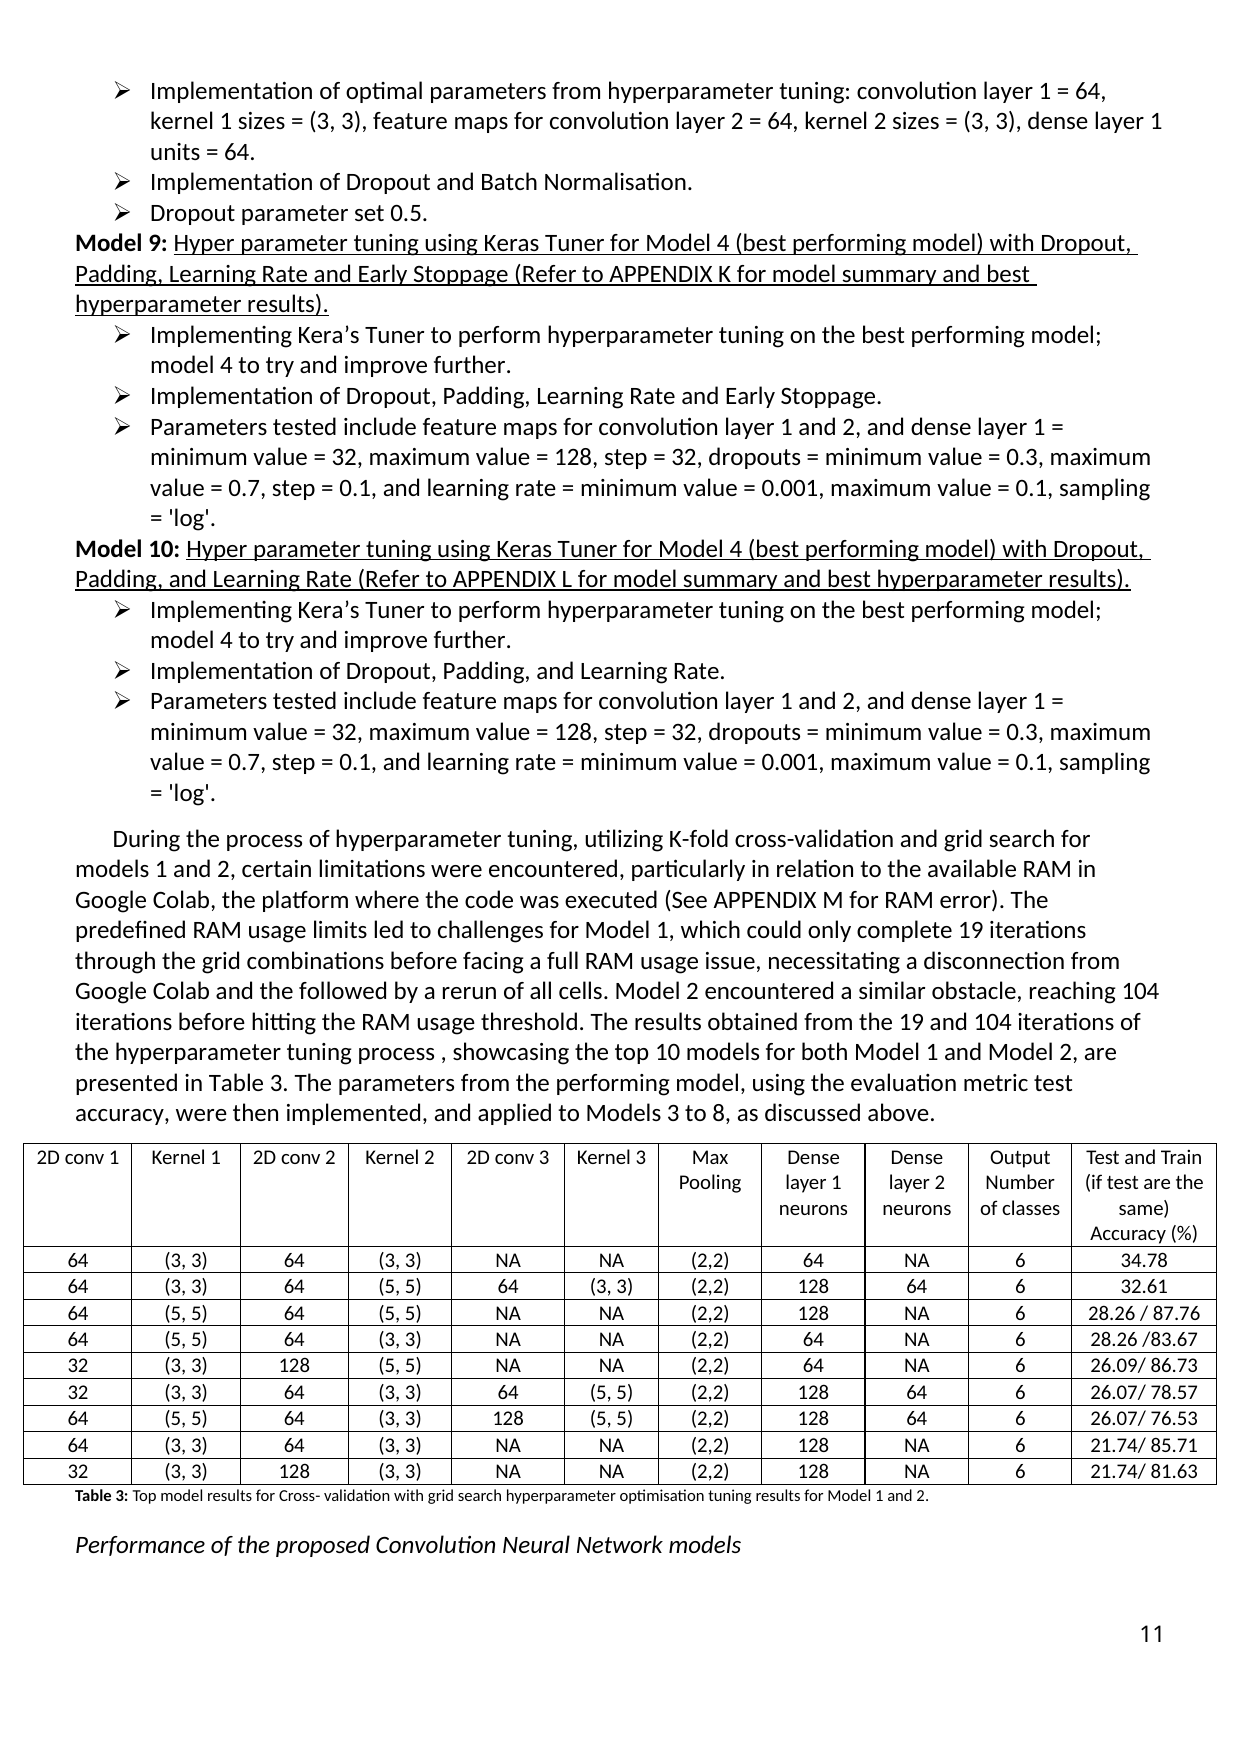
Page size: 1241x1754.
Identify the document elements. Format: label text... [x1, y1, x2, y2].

table_cell 6 [969, 1326, 1071, 1352]
table_cell 32 [24, 1459, 131, 1484]
text Model 9: Hyper parameter tuning using Keras Tuner for Model 4 (best performing model) with Dropout, Padding, Learning Rate and Early Stoppage (Refer to APPENDIX K for model summary and best hyperparameter results). [75, 228, 1165, 319]
table_header Test and Train (if test are the same) Accuracy (%) [1072, 1144, 1216, 1246]
text Performance of the proposed Convolution Neural Network models [75, 1529, 1165, 1560]
table_header Kernel 1 [132, 1144, 240, 1246]
list Implementing Kera’s Tuner to perform hyperparameter tuning on the best performing model; model 4 to try and improve further. [112, 319, 1165, 380]
table_cell 64 [762, 1247, 864, 1272]
table_cell 21.74/ 81.63 [1072, 1459, 1216, 1484]
table_cell 6 [969, 1353, 1071, 1378]
table_cell 26.07/ 78.57 [1072, 1379, 1216, 1404]
table_cell NA [565, 1432, 658, 1457]
list Implementing Kera’s Tuner to perform hyperparameter tuning on the best performing model; model 4 to try and improve further. [112, 594, 1165, 655]
table_cell (3, 3) [565, 1273, 658, 1299]
table_cell 128 [762, 1379, 864, 1404]
table_cell (2,2) [659, 1353, 761, 1378]
table_cell 128 [241, 1353, 348, 1378]
table_cell (2,2) [659, 1432, 761, 1457]
table_cell NA [866, 1247, 968, 1272]
table_cell NA [866, 1459, 968, 1484]
table_cell 128 [762, 1273, 864, 1299]
table_cell (3, 3) [349, 1247, 451, 1272]
table_cell (3, 3) [132, 1459, 240, 1484]
table_cell 64 [241, 1406, 348, 1431]
table_cell (5, 5) [349, 1300, 451, 1325]
table_header 2D conv 2 [241, 1144, 348, 1246]
table_cell 64 [241, 1273, 348, 1299]
table_cell NA [452, 1300, 564, 1325]
table_cell 64 [762, 1353, 864, 1378]
table_cell (3, 3) [132, 1432, 240, 1457]
table_cell NA [565, 1459, 658, 1484]
table_cell 64 [762, 1326, 864, 1352]
table_cell (2,2) [659, 1379, 761, 1404]
table_cell 64 [241, 1432, 348, 1457]
table_cell 128 [762, 1459, 864, 1484]
table_cell NA [565, 1300, 658, 1325]
table_cell 6 [969, 1379, 1071, 1404]
table_cell 32.61 [1072, 1273, 1216, 1299]
table_header Kernel 2 [349, 1144, 451, 1246]
table_cell (2,2) [659, 1406, 761, 1431]
table_cell (2,2) [659, 1300, 761, 1325]
table_cell (3, 3) [132, 1353, 240, 1378]
table_cell (3, 3) [132, 1379, 240, 1404]
table_cell 6 [969, 1247, 1071, 1272]
table_cell (3, 3) [349, 1459, 451, 1484]
table_cell (2,2) [659, 1459, 761, 1484]
table_cell 64 [452, 1273, 564, 1299]
table_cell (5, 5) [565, 1406, 658, 1431]
table_header Output Number of classes [969, 1144, 1071, 1246]
table_cell 32 [24, 1379, 131, 1404]
table_cell 64 [24, 1247, 131, 1272]
table_cell 128 [762, 1432, 864, 1457]
table_cell NA [866, 1300, 968, 1325]
table_header Kernel 3 [565, 1144, 658, 1246]
table_cell 28.26 / 87.76 [1072, 1300, 1216, 1325]
text Table 3: Top model results for Cross- validation with grid search hyperparameter optimisation tuning results for Model 1 and 2. [75, 1485, 1165, 1505]
table_cell NA [866, 1353, 968, 1378]
table_cell (5, 5) [349, 1273, 451, 1299]
table_cell 28.26 /83.67 [1072, 1326, 1216, 1352]
table_cell 64 [24, 1273, 131, 1299]
table_cell NA [565, 1247, 658, 1272]
table_cell 6 [969, 1459, 1071, 1484]
table_cell NA [452, 1459, 564, 1484]
table_header 2D conv 1 [24, 1144, 131, 1246]
table_cell (5, 5) [565, 1379, 658, 1404]
table_cell 64 [241, 1300, 348, 1325]
table_cell (2,2) [659, 1273, 761, 1299]
list Implementation of Dropout, Padding, Learning Rate and Early Stoppage. [112, 380, 1165, 411]
table_cell 21.74/ 85.71 [1072, 1432, 1216, 1457]
table_cell (5, 5) [349, 1353, 451, 1378]
table_cell NA [565, 1353, 658, 1378]
table_cell 128 [452, 1406, 564, 1431]
table_cell 6 [969, 1273, 1071, 1299]
table_cell NA [452, 1353, 564, 1378]
table_cell (3, 3) [349, 1406, 451, 1431]
table_cell 64 [866, 1406, 968, 1431]
table_cell 26.09/ 86.73 [1072, 1353, 1216, 1378]
table_cell 64 [241, 1326, 348, 1352]
table_cell NA [452, 1326, 564, 1352]
text During the process of hyperparameter tuning, utilizing K-fold cross-validation and grid search for models 1 and 2, certain limitations were encountered, particularly in relation to the available RAM in Google Colab, the platform where the code was executed (See APPENDIX M for RAM error). The predefined RAM usage limits led to challenges for Model 1, which could only complete 19 iterations through the grid combinations before facing a full RAM usage issue, necessitating a disconnection from Google Colab and the followed by a rerun of all cells. Model 2 encountered a similar obstacle, reaching 104 iterations before hitting the RAM usage threshold. The results obtained from the 19 and 104 iterations of the hyperparameter tuning process , showcasing the top 10 models for both Model 1 and Model 2, are presented in Table 3. The parameters from the performing model, using the evaluation metric test accuracy, were then implemented, and applied to Models 3 to 8, as discussed above. [75, 823, 1165, 1128]
table_cell NA [866, 1432, 968, 1457]
table_cell (2,2) [659, 1326, 761, 1352]
table_cell (3, 3) [349, 1379, 451, 1404]
list Dropout parameter set 0.5. [112, 197, 1165, 228]
table_cell (5, 5) [132, 1406, 240, 1431]
list Implementation of Dropout, Padding, and Learning Rate. [112, 655, 1165, 685]
table_cell 128 [762, 1300, 864, 1325]
table_cell 64 [24, 1432, 131, 1457]
table_cell 26.07/ 76.53 [1072, 1406, 1216, 1431]
table_cell 64 [24, 1300, 131, 1325]
table_cell 6 [969, 1300, 1071, 1325]
table_cell (5, 5) [132, 1326, 240, 1352]
table_cell (3, 3) [349, 1326, 451, 1352]
table_cell 64 [866, 1379, 968, 1404]
table_cell (2,2) [659, 1247, 761, 1272]
table_cell (5, 5) [132, 1300, 240, 1325]
table_cell 64 [24, 1406, 131, 1431]
table_cell 128 [241, 1459, 348, 1484]
table_cell 64 [24, 1326, 131, 1352]
table_cell (3, 3) [132, 1273, 240, 1299]
table_cell (3, 3) [349, 1432, 451, 1457]
list Parameters tested include feature maps for convolution layer 1 and 2, and dense layer 1 = minimum value = 32, maximum value = 128, step = 32, dropouts = minimum value = 0.3, maximum value = 0.7, step = 0.1, and learning rate = minimum value = 0.001, maximum value = 0.1, sampling = 'log'. [112, 685, 1165, 807]
table_cell NA [452, 1432, 564, 1457]
text Model 10: Hyper parameter tuning using Keras Tuner for Model 4 (best performing model) with Dropout, Padding, and Learning Rate (Refer to APPENDIX L for model summary and best hyperparameter results). [75, 533, 1165, 594]
table_cell 32 [24, 1353, 131, 1378]
table_header Dense layer 1 neurons [762, 1144, 864, 1246]
table_header Dense layer 2 neurons [866, 1144, 968, 1246]
list Parameters tested include feature maps for convolution layer 1 and 2, and dense layer 1 = minimum value = 32, maximum value = 128, step = 32, dropouts = minimum value = 0.3, maximum value = 0.7, step = 0.1, and learning rate = minimum value = 0.001, maximum value = 0.1, sampling = 'log'. [112, 411, 1165, 533]
table_header 2D conv 3 [452, 1144, 564, 1246]
table_header Max Pooling [659, 1144, 761, 1246]
table_cell 64 [452, 1379, 564, 1404]
table_cell NA [565, 1326, 658, 1352]
table_cell 64 [866, 1273, 968, 1299]
table_cell 34.78 [1072, 1247, 1216, 1272]
table_cell 6 [969, 1406, 1071, 1431]
table_cell 64 [241, 1379, 348, 1404]
table_cell 64 [241, 1247, 348, 1272]
table_cell 6 [969, 1432, 1071, 1457]
table_cell (3, 3) [132, 1247, 240, 1272]
table_cell NA [866, 1326, 968, 1352]
list Implementation of Dropout and Batch Normalisation. [112, 167, 1165, 197]
table_cell 128 [762, 1406, 864, 1431]
table_cell NA [452, 1247, 564, 1272]
